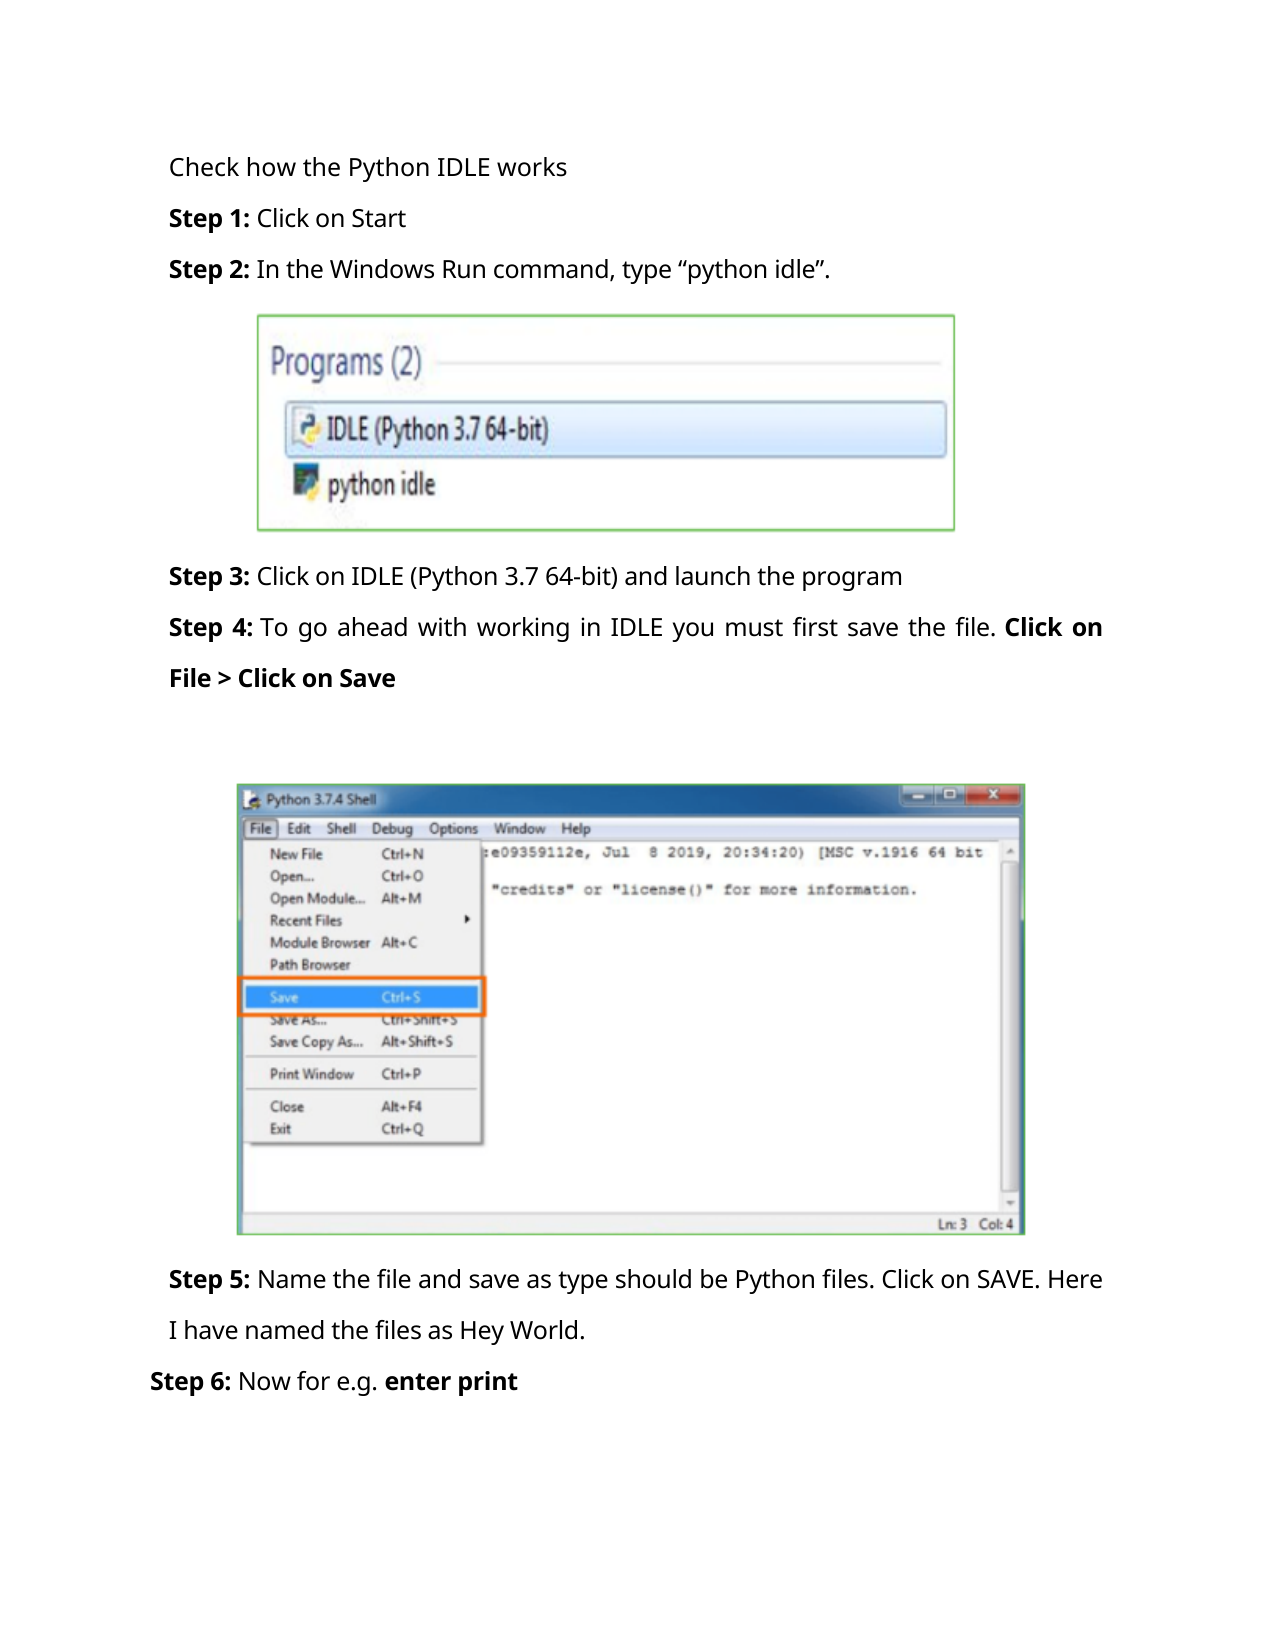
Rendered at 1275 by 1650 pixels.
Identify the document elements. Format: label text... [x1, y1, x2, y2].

text Step 4: To go ahead with working in IDLE you must first save the file. Click on File > Click on Save [169, 610, 1103, 695]
picture [212, 763, 1059, 1248]
text Step 2: In the Windows Run command, type “python idle”. [169, 252, 1103, 286]
text Step 1: Click on Start [169, 201, 1103, 235]
text Step 3: Click on IDLE (Python 3.7 64-bit) and launch the program [169, 559, 1103, 593]
picture [251, 303, 1021, 545]
text Step 5: Name the file and save as type should be Python files. Click on SAVE. Here I have named the files as Hey World. [169, 1262, 1103, 1347]
subtitle Check how the Python IDLE works [169, 150, 1103, 184]
text Step 6: Now for e.g. enter print [150, 1364, 1125, 1398]
